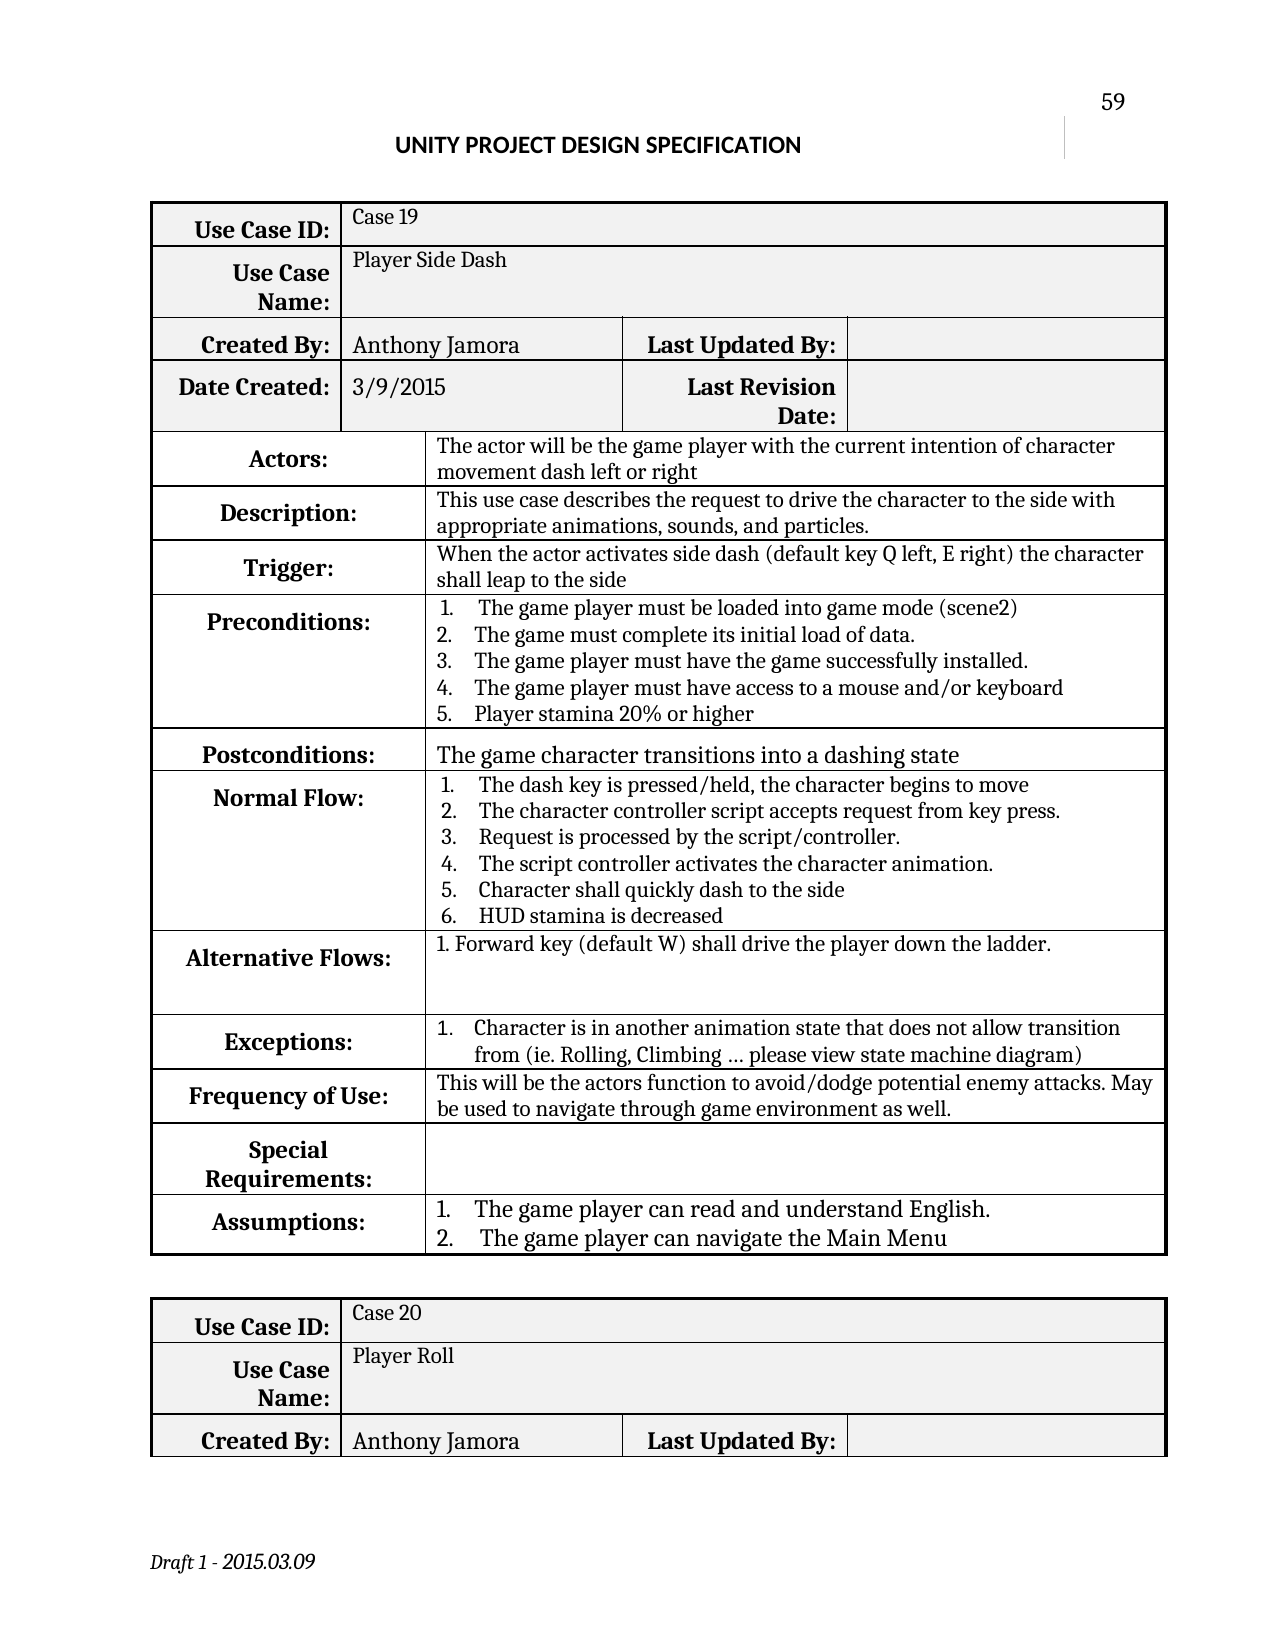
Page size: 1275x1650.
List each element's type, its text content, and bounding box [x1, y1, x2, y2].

table_cell The game player can read and understand English. The game player can navigate the Main Menu [426, 1195, 1164, 1253]
table_header Use Case ID: [153, 1300, 340, 1341]
table_cell Normal Flow: [153, 771, 425, 929]
table_cell Use Case Name: [153, 1343, 340, 1413]
table_cell [426, 1124, 1164, 1194]
table_cell Date Created: [153, 361, 340, 431]
table_cell The dash key is pressed/held, the character begins to move The character controller script accepts request from key press. Request is processed by the script/controller. The script controller activates the character animation. Character shall quickly dash to the side HUD stamina is decreased [426, 771, 1164, 929]
table_cell Anthony Jamora [342, 1415, 622, 1456]
table_cell [848, 1415, 1164, 1456]
table_cell When the actor activates side dash (default key Q left, E right) the character shall leap to the side [426, 541, 1164, 594]
table_cell Player Side Dash [342, 247, 1164, 316]
table_cell Description: [153, 487, 425, 539]
table_header Use Case ID: [153, 204, 340, 245]
table_cell Frequency of Use: [153, 1070, 425, 1122]
table_cell Preconditions: [153, 595, 425, 727]
table_cell 1. Forward key (default W) shall drive the player down the ladder. [426, 931, 1164, 1013]
table_cell Use Case Name: [153, 247, 340, 316]
table_cell Last Updated By: [623, 318, 847, 359]
table_cell Actors: [153, 432, 425, 485]
table_cell Character is in another animation state that does not allow transition from (ie. Rolling, Climbing … please view state machine diagram) [426, 1015, 1164, 1068]
table_cell The game character transitions into a dashing state [426, 729, 1164, 770]
table_cell [848, 361, 1164, 431]
table_cell Special Requirements: [153, 1124, 425, 1194]
table_cell Created By: [153, 318, 340, 359]
table_cell Postconditions: [153, 729, 425, 770]
table_cell This use case describes the request to drive the character to the side with appropriate animations, sounds, and particles. [426, 487, 1164, 539]
table_cell Alternative Flows: [153, 931, 425, 1013]
table_cell Assumptions: [153, 1195, 425, 1253]
table_header Case 19 [342, 204, 1164, 245]
table_cell Anthony Jamora [342, 318, 622, 359]
table_cell Last Revision Date: [623, 361, 847, 431]
table_cell The actor will be the game player with the current intention of character movement dash left or right [426, 432, 1164, 485]
table_cell Last Updated By: [623, 1415, 847, 1456]
table_cell Exceptions: [153, 1015, 425, 1068]
table_cell Created By: [153, 1415, 340, 1456]
table_cell Trigger: [153, 541, 425, 594]
table_cell The game player must be loaded into game mode (scene2) The game must complete its initial load of data. The game player must have the game successfully installed. The game player must have access to a mouse and/or keyboard Player stamina 20% or higher [426, 595, 1164, 727]
table_cell [848, 318, 1164, 359]
table_cell Player Roll [342, 1343, 1164, 1413]
table_cell This will be the actors function to avoid/dodge potential enemy attacks. May be used to navigate through game environment as well. [426, 1070, 1164, 1122]
table_header Case 20 [342, 1300, 1164, 1341]
table_cell 3/9/2015 [342, 361, 622, 431]
